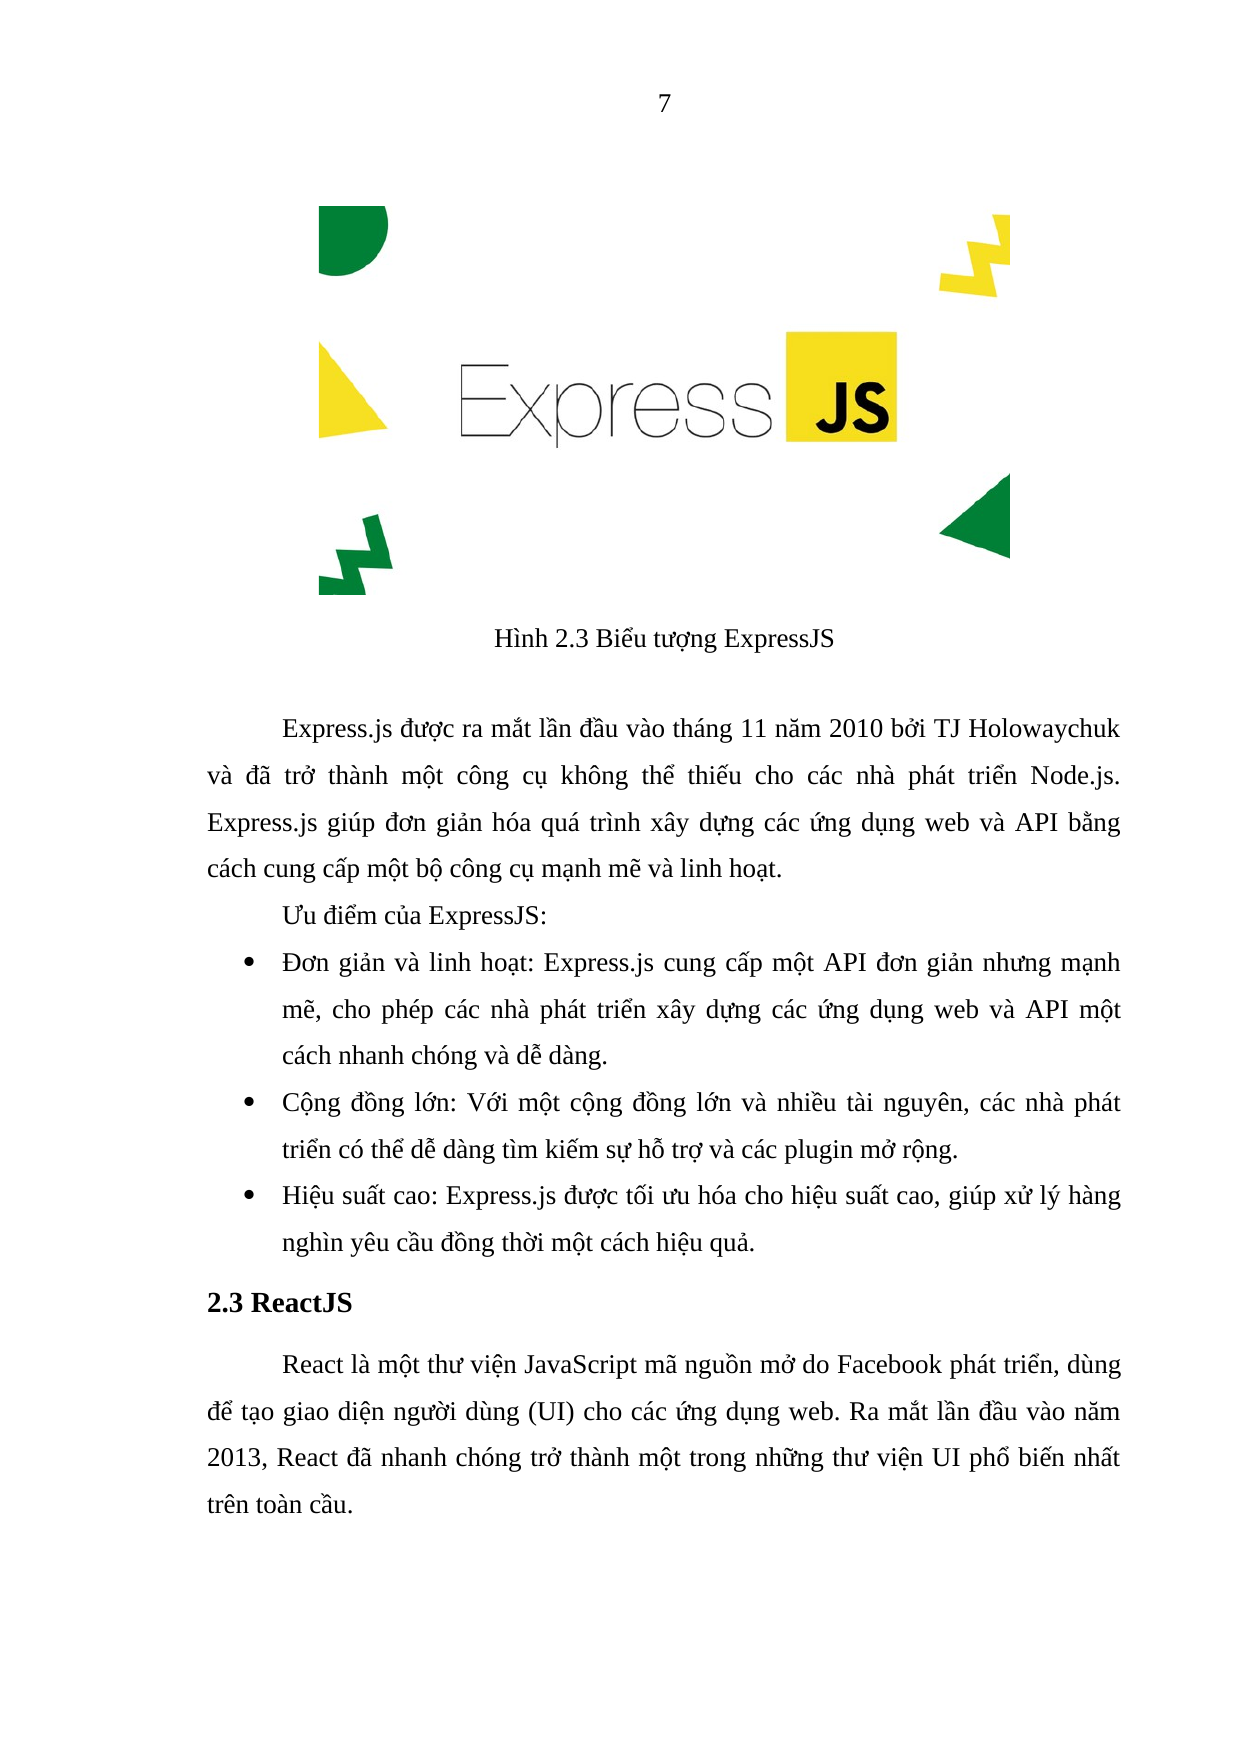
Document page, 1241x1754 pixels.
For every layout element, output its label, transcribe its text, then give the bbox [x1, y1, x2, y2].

text Ưu điểm của ExpressJS: [207, 899, 1122, 930]
list Đơn giản và linh hoạt: Express.js cung cấp một API đơn giản nhưng mạnh mẽ, cho phép các nhà phát triển xây dựng các ứng dụng web và API một cách nhanh chóng và dễ dàng. [244, 946, 1122, 1071]
subtitle ReactJS [207, 1285, 1122, 1319]
list Cộng đồng lớn: Với một cộng đồng lớn và nhiều tài nguyên, các nhà phát triển có thể dễ dàng tìm kiếm sự hỗ trợ và các plugin mở rộng. [244, 1086, 1122, 1164]
list Hiệu suất cao: Express.js được tối ưu hóa cho hiệu suất cao, giúp xử lý hàng nghìn yêu cầu đồng thời một cách hiệu quả. [244, 1179, 1122, 1257]
text Hình 2.3 Biểu tượng ExpressJS [207, 622, 1122, 653]
text React là một thư viện JavaScript mã nguồn mở do Facebook phát triển, dùng để tạo giao diện người dùng (UI) cho các ứng dụng web. Ra mắt lần đầu vào năm 2013, React đã nhanh chóng trở thành một trong những thư viện UI phổ biến nhất trên toàn cầu. [207, 1348, 1122, 1519]
text Express.js được ra mắt lần đầu vào tháng 11 năm 2010 bởi TJ Holowaychuk và đã trở thành một công cụ không thể thiếu cho các nhà phát triển Node.js. Express.js giúp đơn giản hóa quá trình xây dựng các ứng dụng web và API bằng cách cung cấp một bộ công cụ mạnh mẽ và linh hoạt. [207, 713, 1122, 884]
picture [318, 206, 1010, 595]
